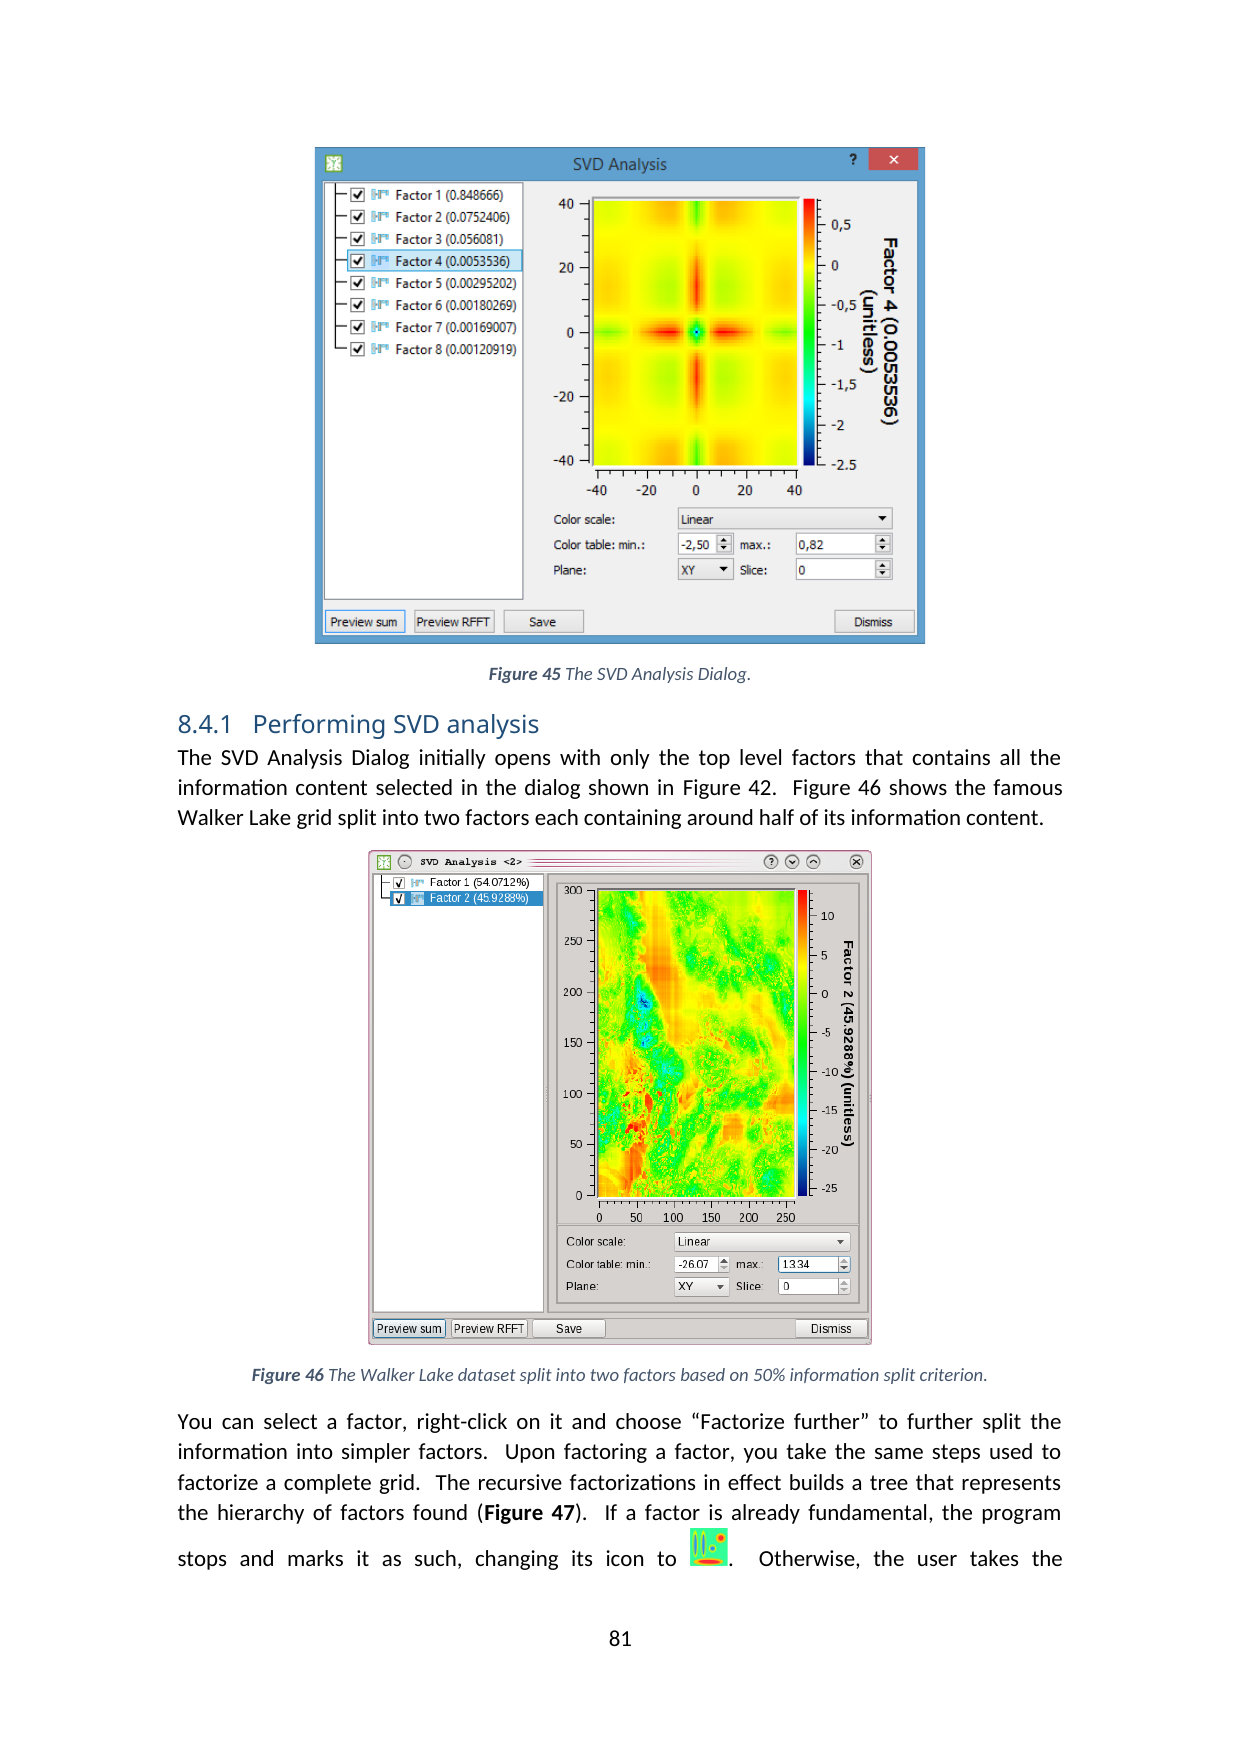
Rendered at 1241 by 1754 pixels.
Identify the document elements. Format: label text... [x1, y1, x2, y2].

text The SVD Analysis Dialog initially opens with only the top level factors that contains all the information content selected in the dialog shown in Figure 42. Figure 46 shows the famous Walker Lake grid split into two factors each containing around half of its information content. [177, 743, 1063, 831]
text Figure 45 The SVD Analysis Dialog. [177, 662, 1063, 685]
text Figure 46 The Walker Lake dataset split into two factors based on 50% information split criterion. [177, 1363, 1063, 1386]
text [177, 1407, 1063, 1572]
picture [314, 147, 926, 644]
subtitle Performing SVD analysis [177, 706, 1063, 740]
picture [690, 1528, 728, 1566]
picture [368, 850, 872, 1345]
